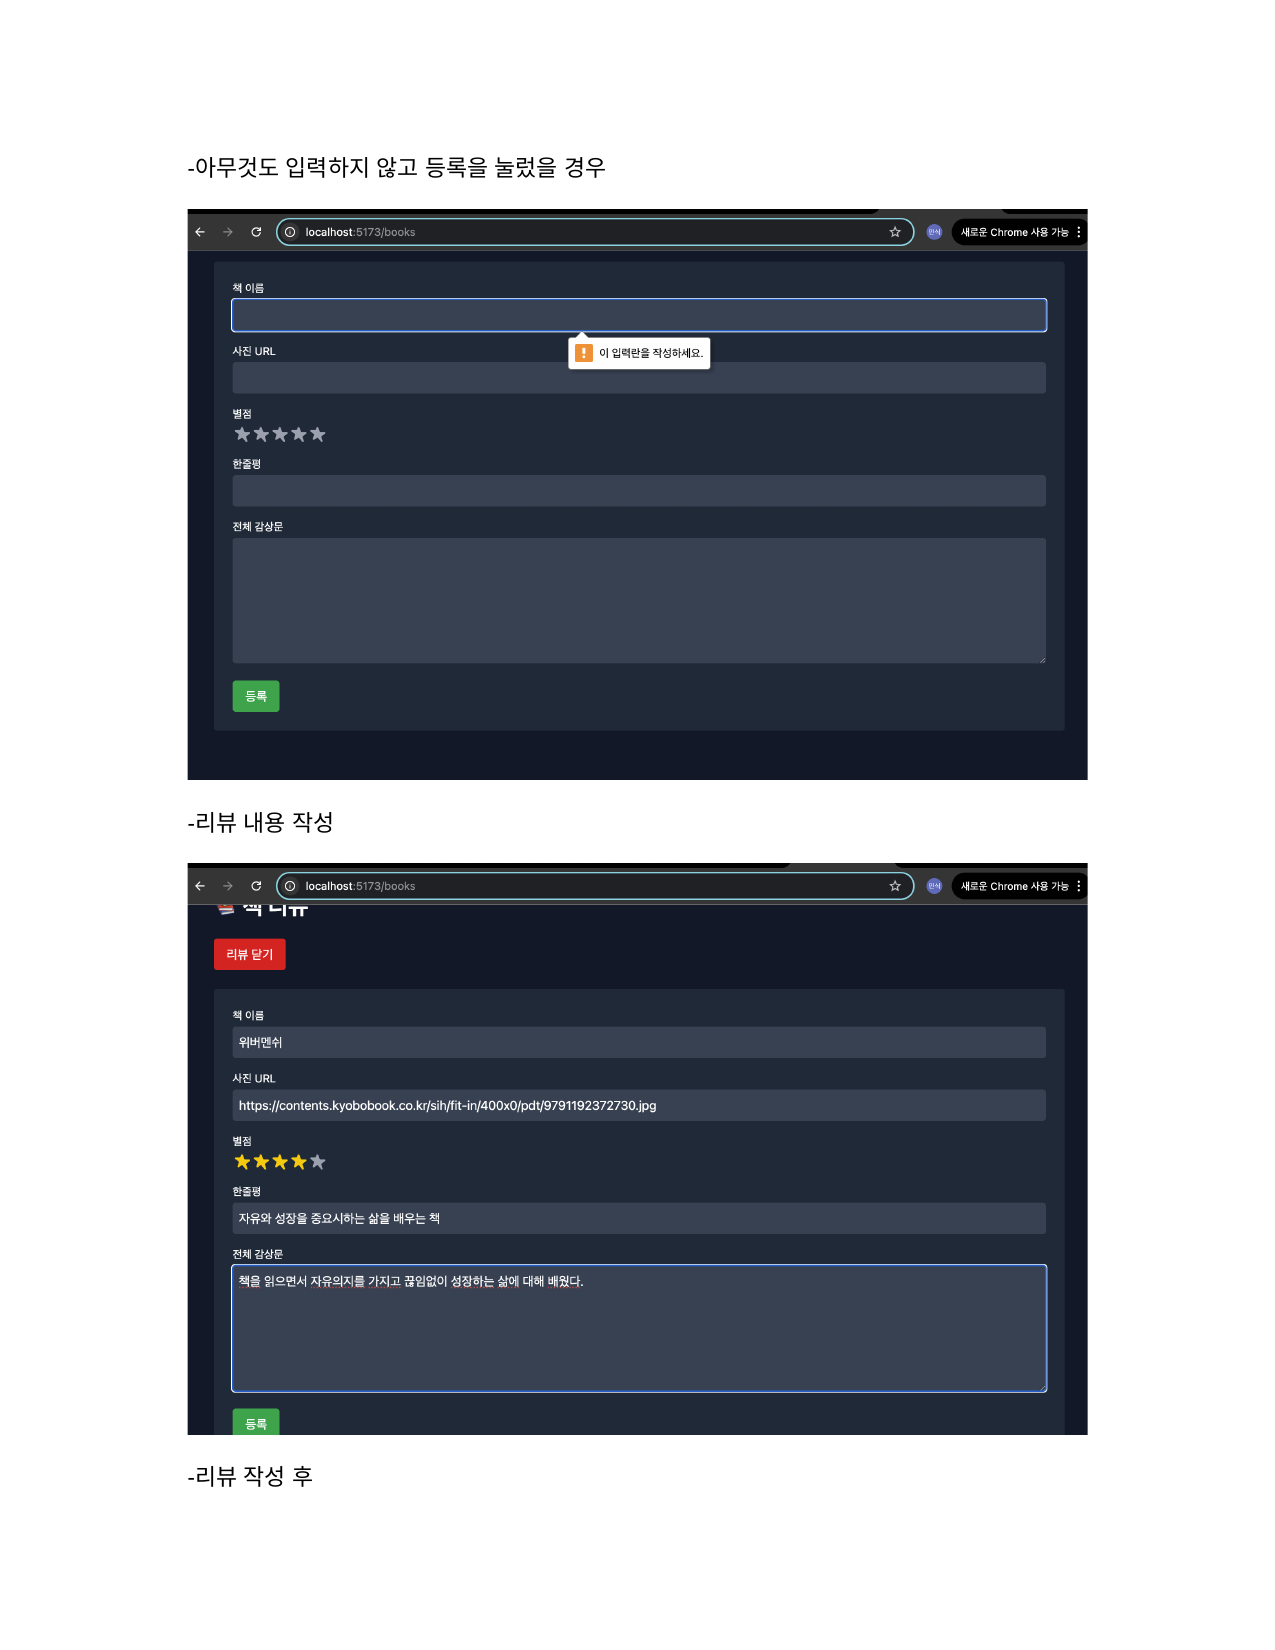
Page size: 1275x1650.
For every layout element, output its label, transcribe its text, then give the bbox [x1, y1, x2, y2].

picture [187, 863, 1088, 1435]
text -아무것도 입력하지 않고 등록을 눌렀을 경우 [187, 150, 1087, 183]
text -리뷰 작성 후 [187, 1459, 1087, 1492]
text -리뷰 내용 작성 [187, 804, 1087, 838]
picture [187, 209, 1088, 780]
